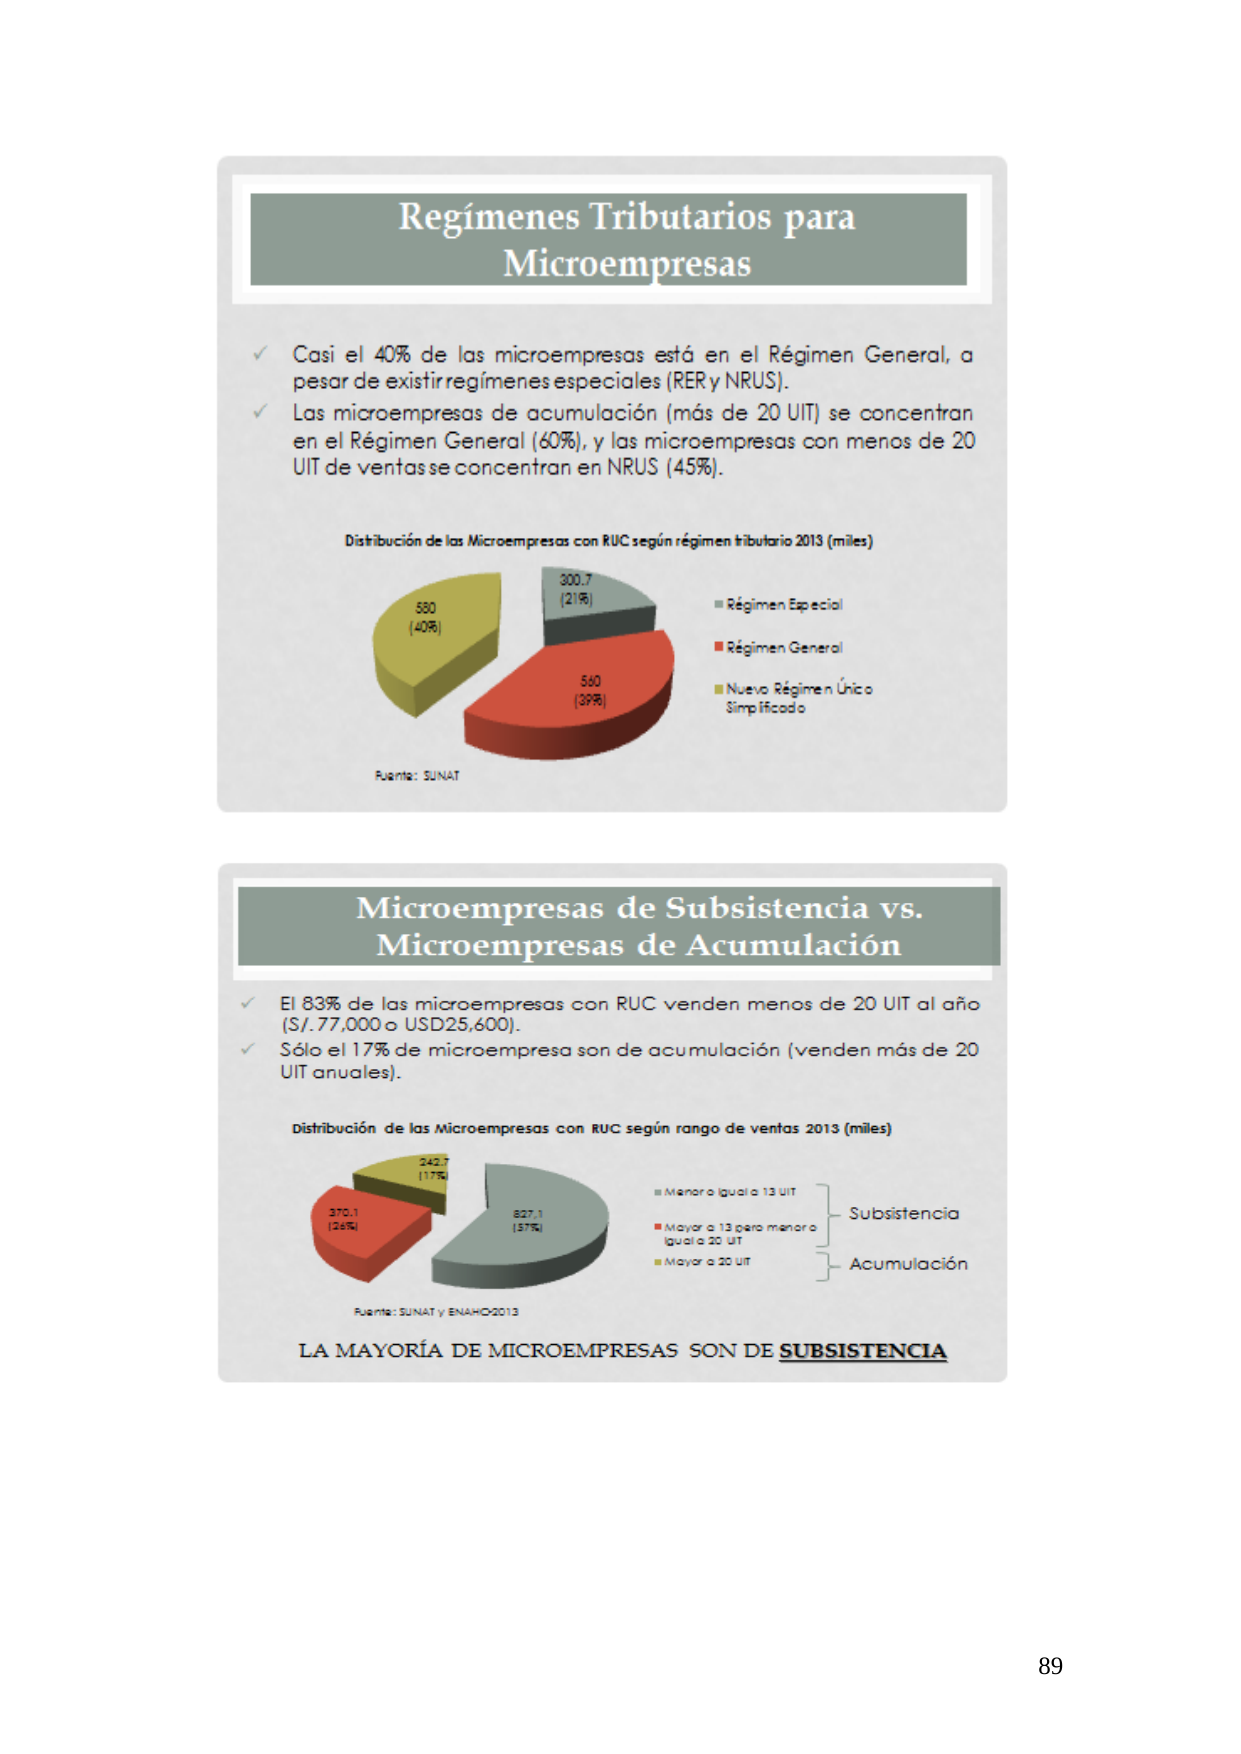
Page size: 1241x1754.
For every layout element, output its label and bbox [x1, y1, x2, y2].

picture [209, 147, 1016, 822]
picture [210, 856, 1016, 1390]
